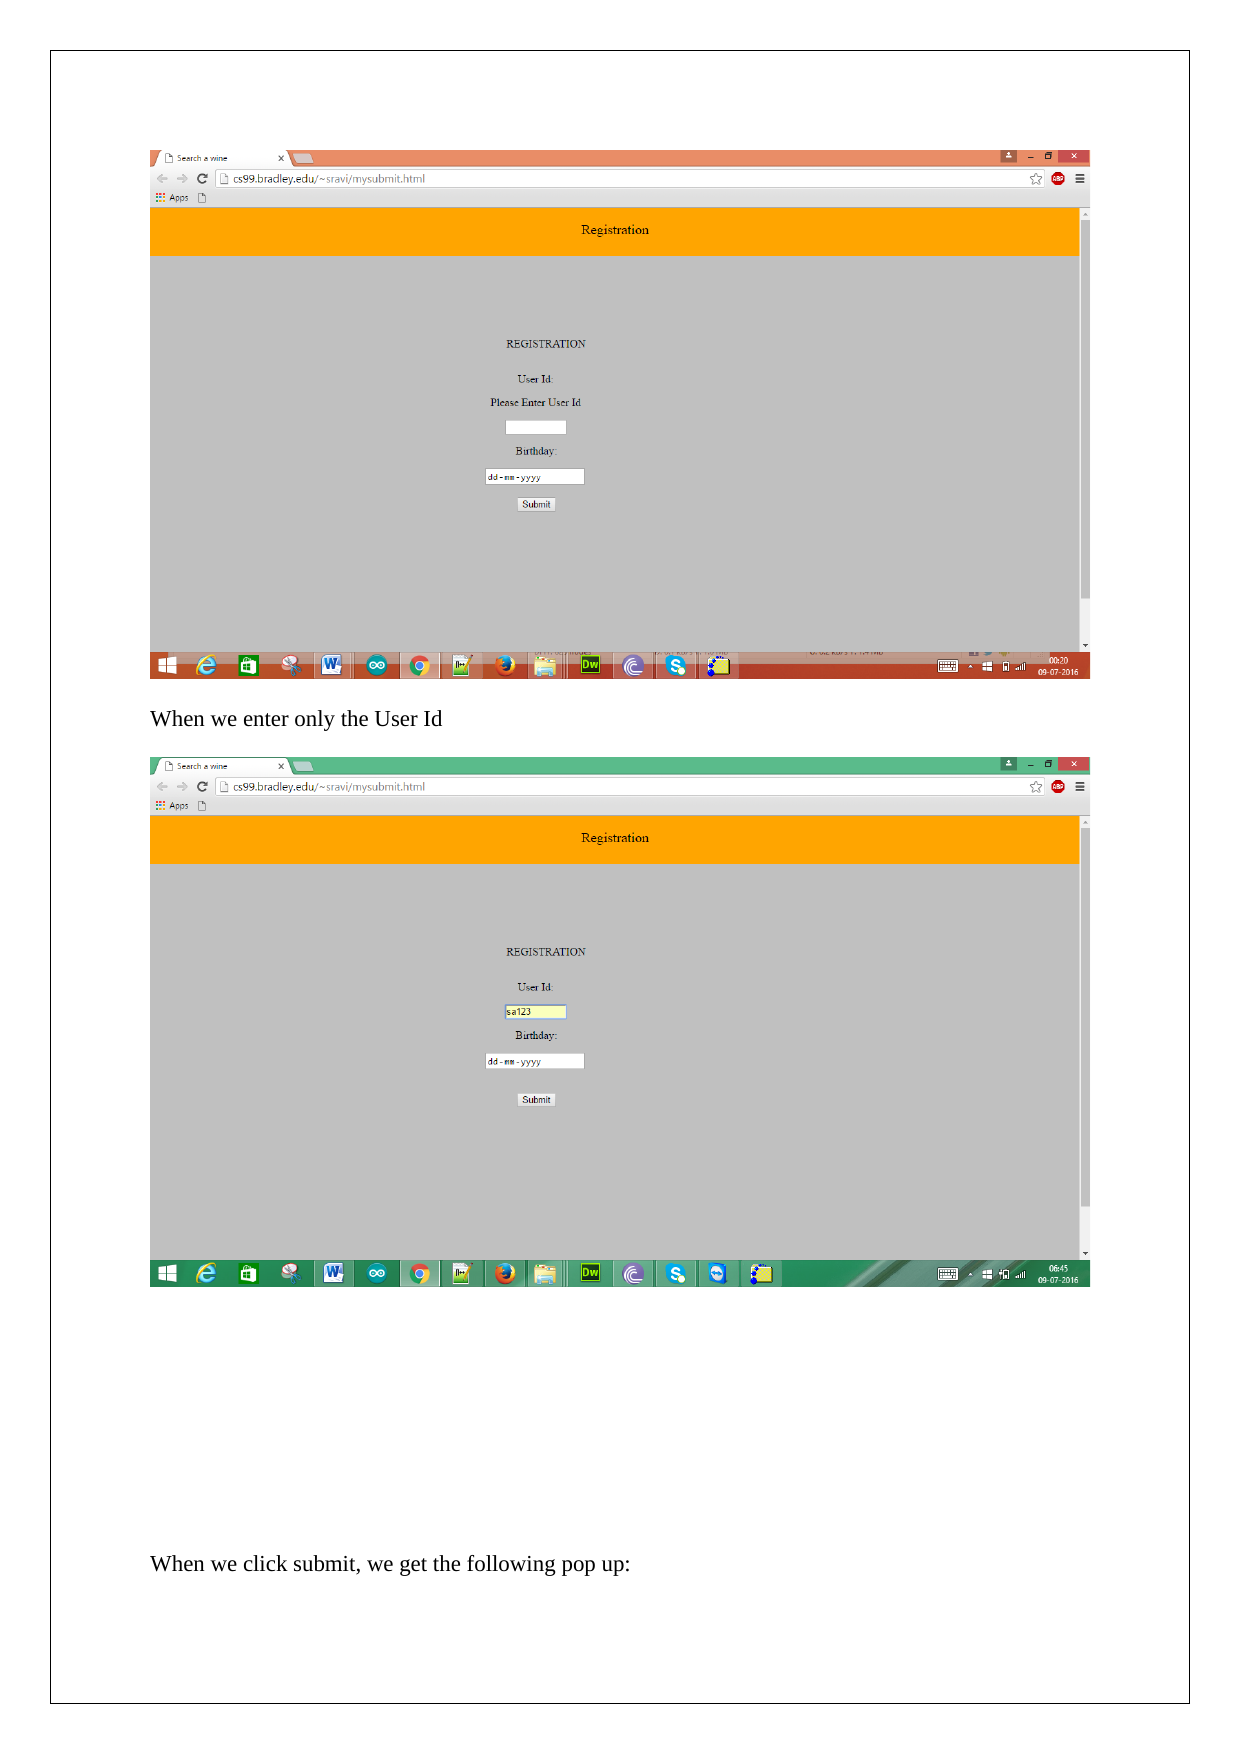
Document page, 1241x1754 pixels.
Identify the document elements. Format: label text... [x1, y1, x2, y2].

text When we click submit, we get the following pop up: [150, 1550, 1090, 1576]
text When we enter only the User Id [150, 705, 1090, 731]
picture [150, 757, 1091, 1287]
picture [150, 150, 1091, 679]
